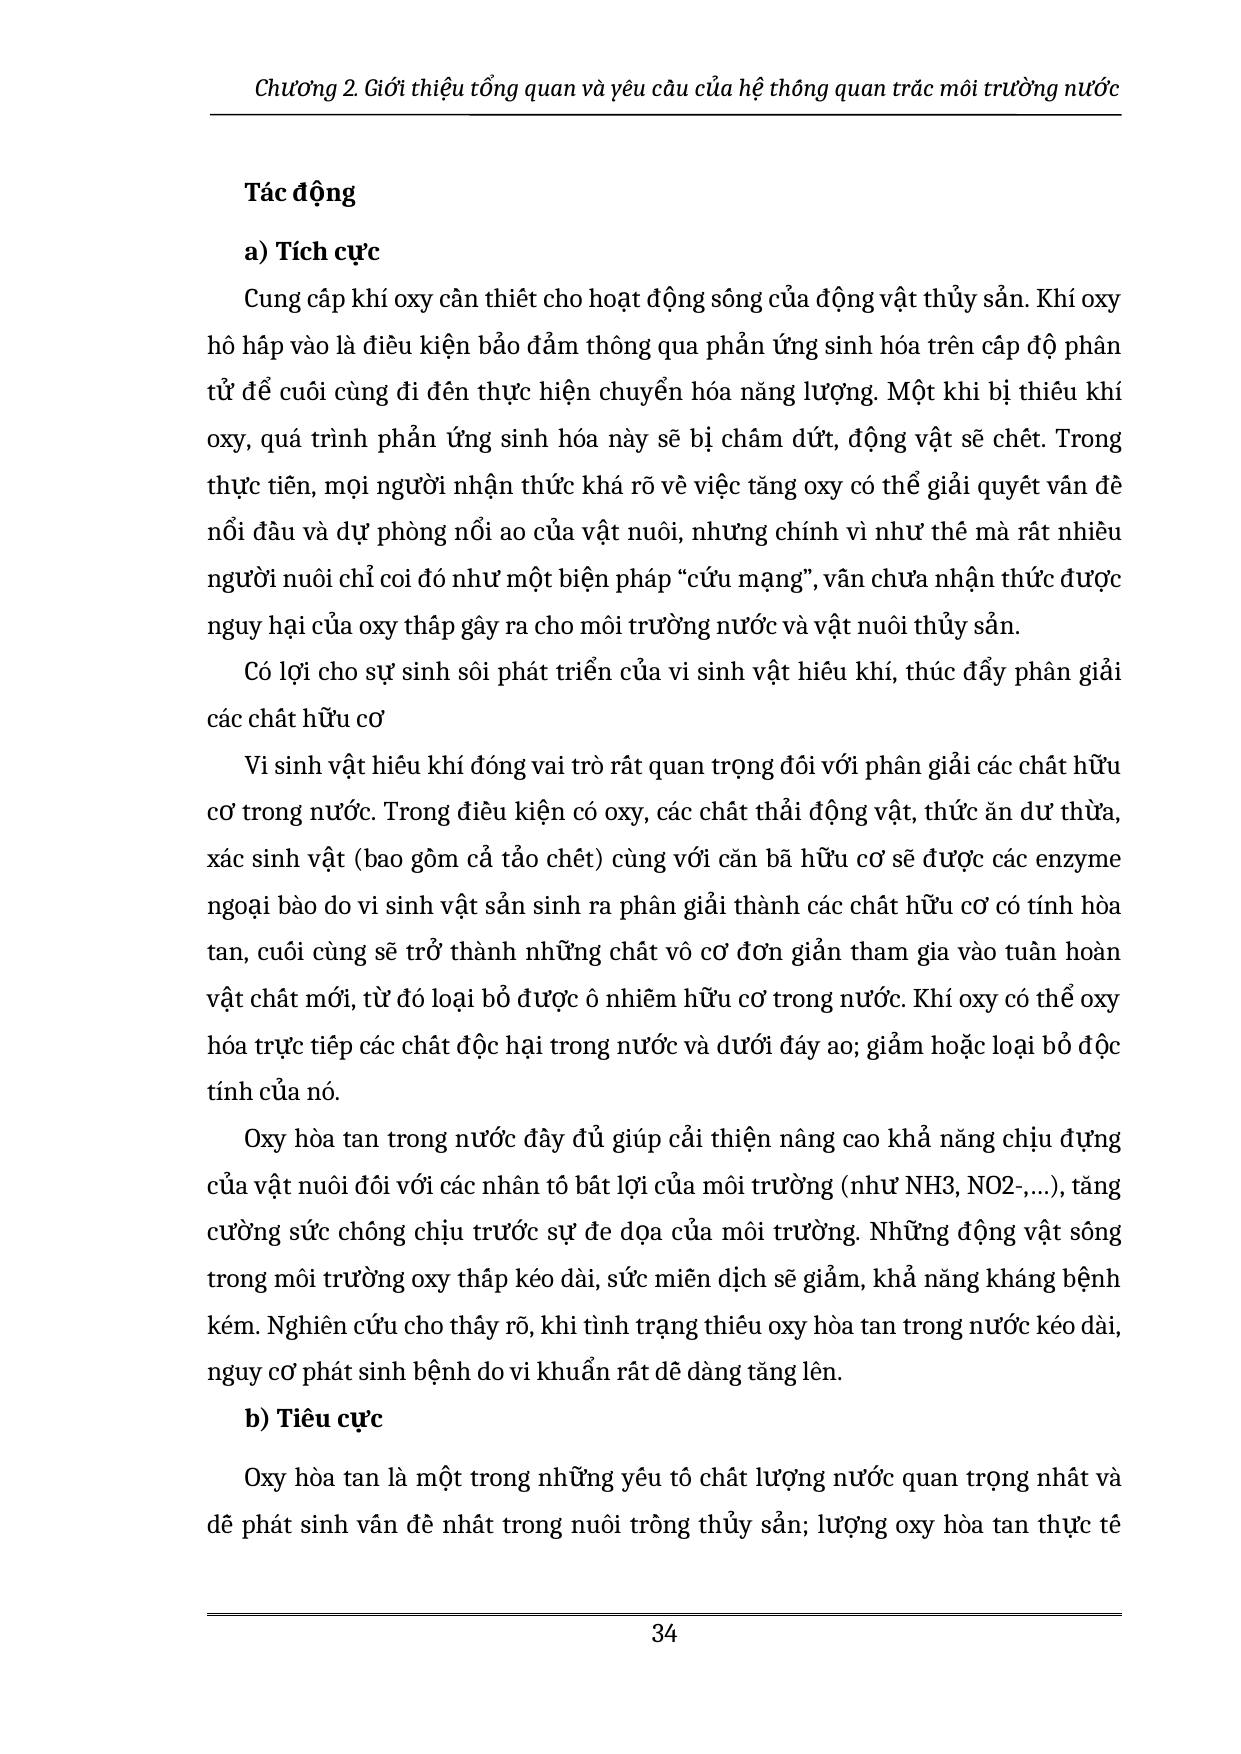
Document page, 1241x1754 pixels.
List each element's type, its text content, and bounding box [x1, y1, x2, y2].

text Cung cấp khí oxy cần thiết cho hoạt động sống của động vật thủy sản. Khí oxy hô hấp vào là điều kiện bảo đảm thông qua phản ứng sinh hóa trên cấp độ phân tử để cuối cùng đi đến thực hiện chuyển hóa năng lượng. Một khi bị thiếu khí oxy, quá trình phản ứng sinh hóa này sẽ bị chấm dứt, động vật sẽ chết. Trong thực tiễn, mọi người nhận thức khá rõ về việc tăng oxy có thể giải quyết vấn đề nổi đầu và dự phòng nổi ao của vật nuôi, nhưng chính vì như thế mà rất nhiều người nuôi chỉ coi đó như một biện pháp “cứu mạng”, vẫn chưa nhận thức được nguy hại của oxy thấp gây ra cho môi trường nước và vật nuôi thủy sản. [207, 283, 1122, 641]
text Có lợi cho sự sinh sôi phát triển của vi sinh vật hiếu khí, thúc đẩy phân giải các chất hữu cơ [207, 656, 1122, 734]
text b) Tiêu cực [207, 1403, 1122, 1434]
text a) Tích cực [207, 236, 1122, 267]
text Vi sinh vật hiếu khí đóng vai trò rất quan trọng đối với phân giải các chất hữu cơ trong nước. Trong điều kiện có oxy, các chất thải động vật, thức ăn dư thừa, xác sinh vật (bao gồm cả tảo chết) cùng với căn bã hữu cơ sẽ được các enzyme ngoại bào do vi sinh vật sản sinh ra phân giải thành các chất hữu cơ có tính hòa tan, cuối cùng sẽ trở thành những chất vô cơ đơn giản tham gia vào tuần hoàn vật chất mới, từ đó loại bỏ được ô nhiễm hữu cơ trong nước. Khí oxy có thể oxy hóa trực tiếp các chất độc hại trong nước và dưới đáy ao; giảm hoặc loại bỏ độc tính của nó. [207, 750, 1122, 1107]
text Tác động [207, 177, 1122, 208]
text Oxy hòa tan trong nước đầy đủ giúp cải thiện nâng cao khả năng chịu đựng của vật nuôi đối với các nhân tố bất lợi của môi trường (như NH3, NO2-,…), tăng cường sức chống chịu trước sự đe dọa của môi trường. Những động vật sống trong môi trường oxy thấp kéo dài, sức miễn dịch sẽ giảm, khả năng kháng bệnh kém. Nghiên cứu cho thấy rõ, khi tình trạng thiếu oxy hòa tan trong nước kéo dài, nguy cơ phát sinh bệnh do vi khuẩn rất dễ dàng tăng lên. [207, 1123, 1122, 1387]
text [207, 1462, 1122, 1540]
